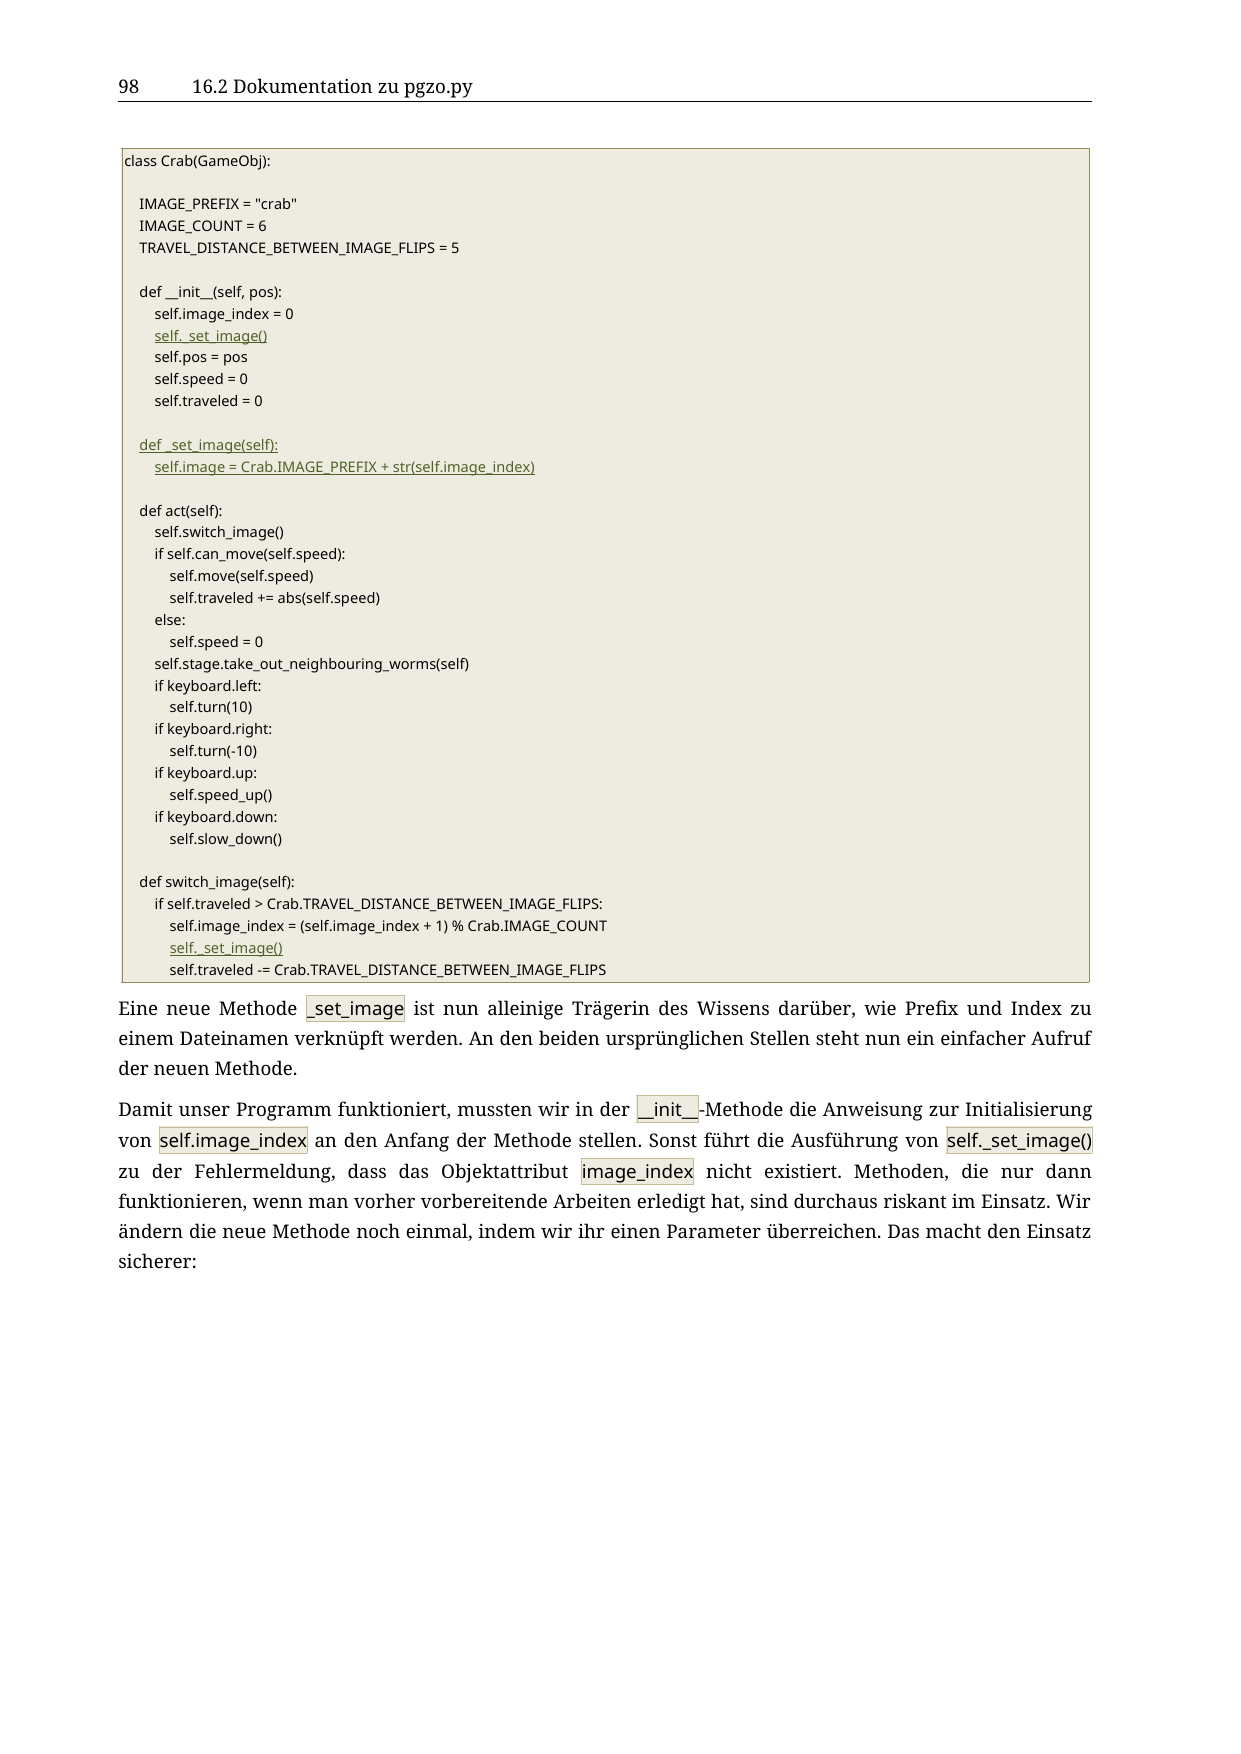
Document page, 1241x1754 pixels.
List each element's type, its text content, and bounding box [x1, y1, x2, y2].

text self.speed = 0 [123, 366, 1089, 388]
text self.traveled = 0 [123, 388, 1089, 410]
text self.move(self.speed) [123, 563, 1089, 585]
text self._set_image() [123, 323, 1089, 344]
text def act(self): [123, 498, 1089, 519]
text self._set_image() [123, 935, 1089, 957]
text self.turn(-10) [123, 738, 1089, 760]
text self.traveled += abs(self.speed) [123, 585, 1089, 607]
text if keyboard.right: [123, 716, 1089, 738]
text if keyboard.up: [123, 760, 1089, 782]
text self.slow_down() [123, 826, 1089, 848]
text if keyboard.down: [123, 804, 1089, 826]
text self.image_index = (self.image_index + 1) % Crab.IMAGE_COUNT [123, 913, 1089, 935]
text self.turn(10) [123, 694, 1089, 716]
text self.switch_image() [123, 519, 1089, 541]
text def _set_image(self): [123, 432, 1089, 454]
text self.speed = 0 [123, 629, 1089, 651]
text self.speed_up() [123, 782, 1089, 804]
text self.image = Crab.IMAGE_PREFIX + str(self.image_index) [123, 454, 1089, 476]
text IMAGE_COUNT = 6 [123, 213, 1089, 235]
text if keyboard.left: [123, 673, 1089, 694]
text self.traveled -= Crab.TRAVEL_DISTANCE_BETWEEN_IMAGE_FLIPS [123, 957, 1089, 982]
text self.stage.take_out_neighbouring_worms(self) [123, 651, 1089, 673]
text TRAVEL_DISTANCE_BETWEEN_IMAGE_FLIPS = 5 [123, 235, 1089, 257]
text Eine neue Methode _set_image ist nun alleinige Trägerin des Wissens darüber, wie Prefix und Index zu einem Dateinamen verknüpft werden. An den beiden ursprünglichen Stellen steht nun ein einfacher Aufruf der neuen Methode. [118, 994, 1092, 1081]
text def __init__(self, pos): [123, 279, 1089, 301]
text self.pos = pos [123, 344, 1089, 366]
text else: [123, 607, 1089, 629]
text class Crab(GameObj): [123, 149, 1089, 169]
text if self.can_move(self.speed): [123, 541, 1089, 563]
text self.image_index = 0 [123, 301, 1089, 323]
text def switch_image(self): [123, 869, 1089, 891]
text IMAGE_PREFIX = "crab" [123, 191, 1089, 213]
text if self.traveled > Crab.TRAVEL_DISTANCE_BETWEEN_IMAGE_FLIPS: [123, 891, 1089, 913]
text Damit unser Programm funktioniert, mussten wir in der __init__-Methode die Anweisung zur Initialisierung von self.image_index an den Anfang der Methode stellen. Sonst führt die Ausführung von self._set_image() zu der Fehlermeldung, dass das Objektattribut image_index nicht existiert. Methoden, die nur dann funktionieren, wenn man vorher vorbereitende Arbeiten erledigt hat, sind durchaus riskant im Einsatz. Wir ändern die neue Methode noch einmal, indem wir ihr einen Parameter überreichen. Das macht den Einsatz sicherer: [118, 1095, 1092, 1273]
